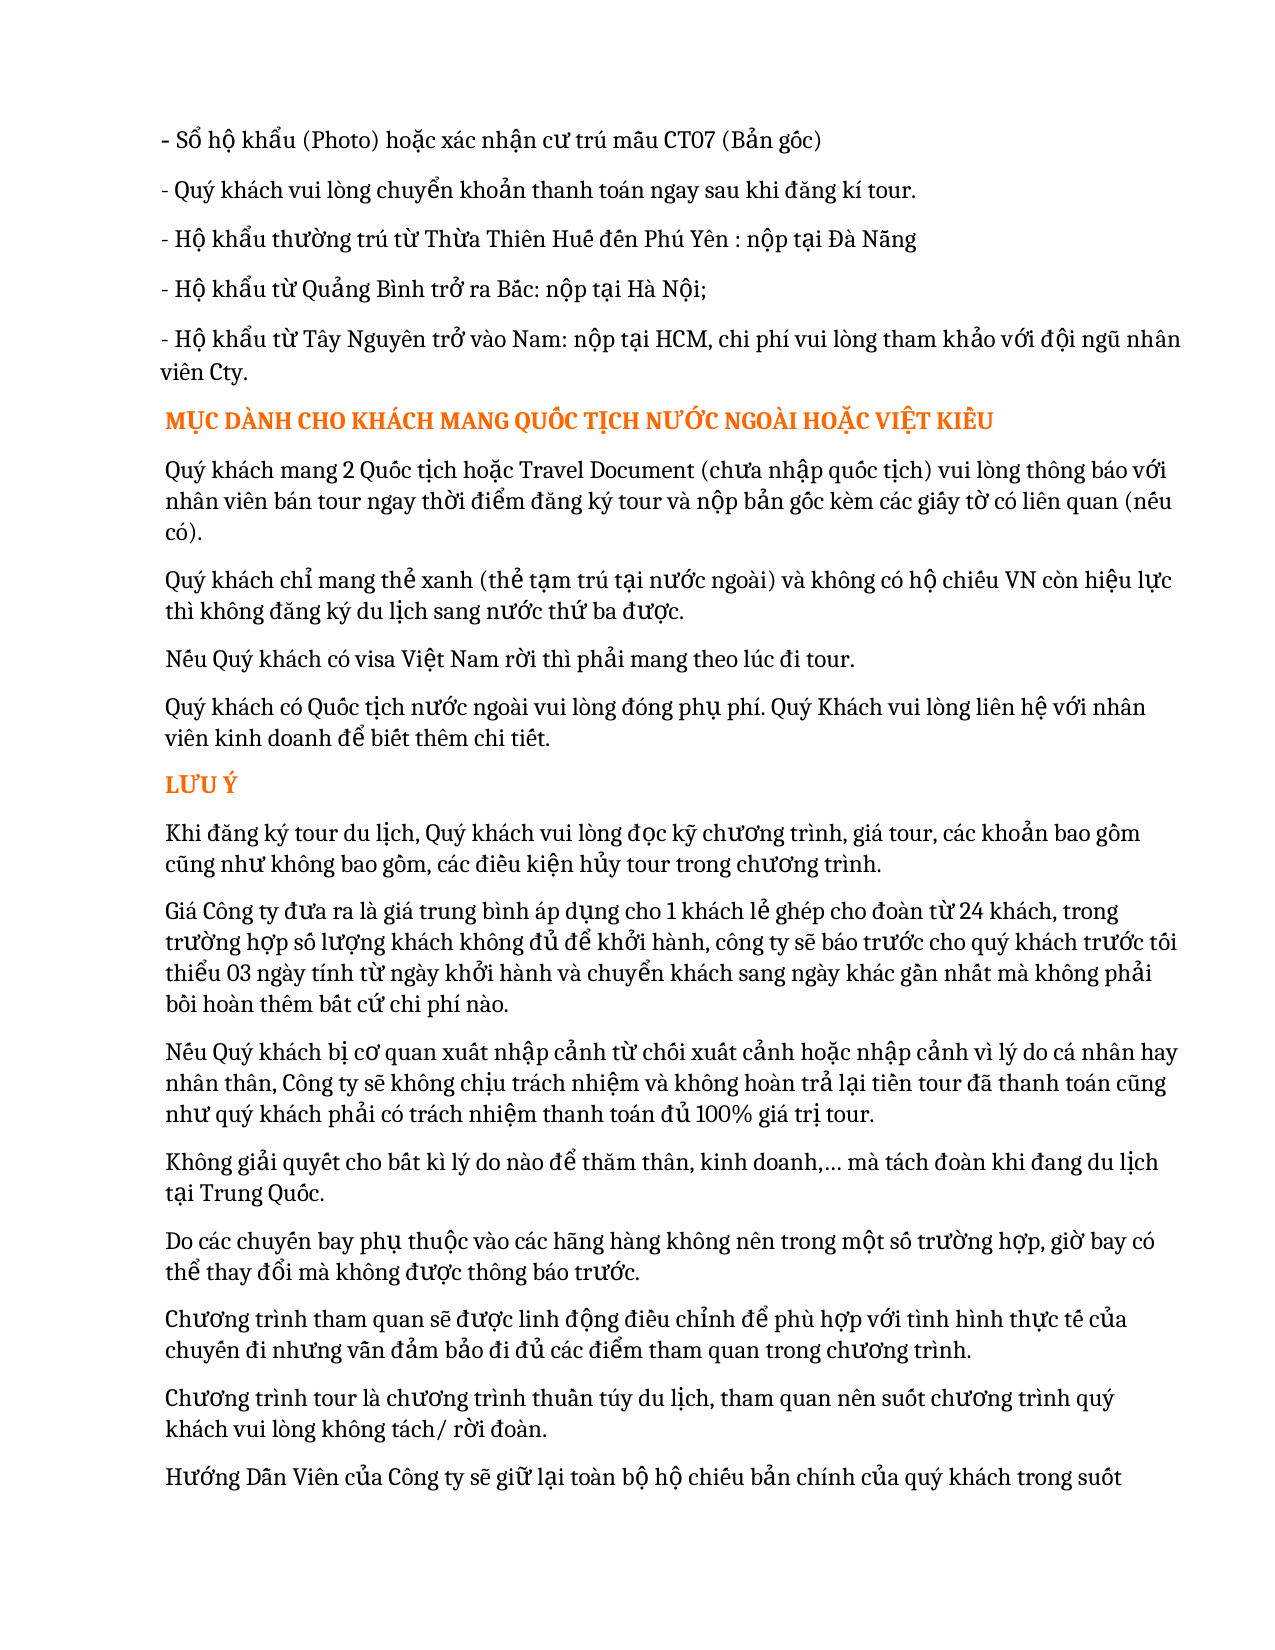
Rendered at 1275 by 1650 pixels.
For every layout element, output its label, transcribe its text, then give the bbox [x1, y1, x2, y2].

table_cell LƯU Ý [154, 771, 1256, 818]
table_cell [154, 819, 1256, 1492]
table_cell Quý khách mang 2 Quốc tịch hoặc Travel Document (chưa nhập quốc tịch) vui lòng thông báo với nhân viên bán tour ngay thời điểm đăng ký tour và nộp bản gốc kèm các giấy tờ có liên quan (nếu có). Quý khách chỉ mang thẻ xanh (thẻ tạm trú tại nước ngoài) và không có hộ chiếu VN còn hiệu lực thì không đăng ký du lịch sang nước thứ ba được. Nếu Quý khách có visa Việt Nam rời thì phải mang theo lúc đi tour. Quý khách có Quốc tịch nước ngoài vui lòng đóng phụ phí. Quý Khách vui lòng liên hệ với nhân viên kinh doanh để biết thêm chi tiết. [154, 456, 1256, 771]
table_cell MỤC DÀNH CHO KHÁCH MANG QUỐC TỊCH NƯỚC NGOÀI HOẶC VIỆT KIỀU [154, 407, 1256, 456]
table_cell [154, 118, 1256, 407]
